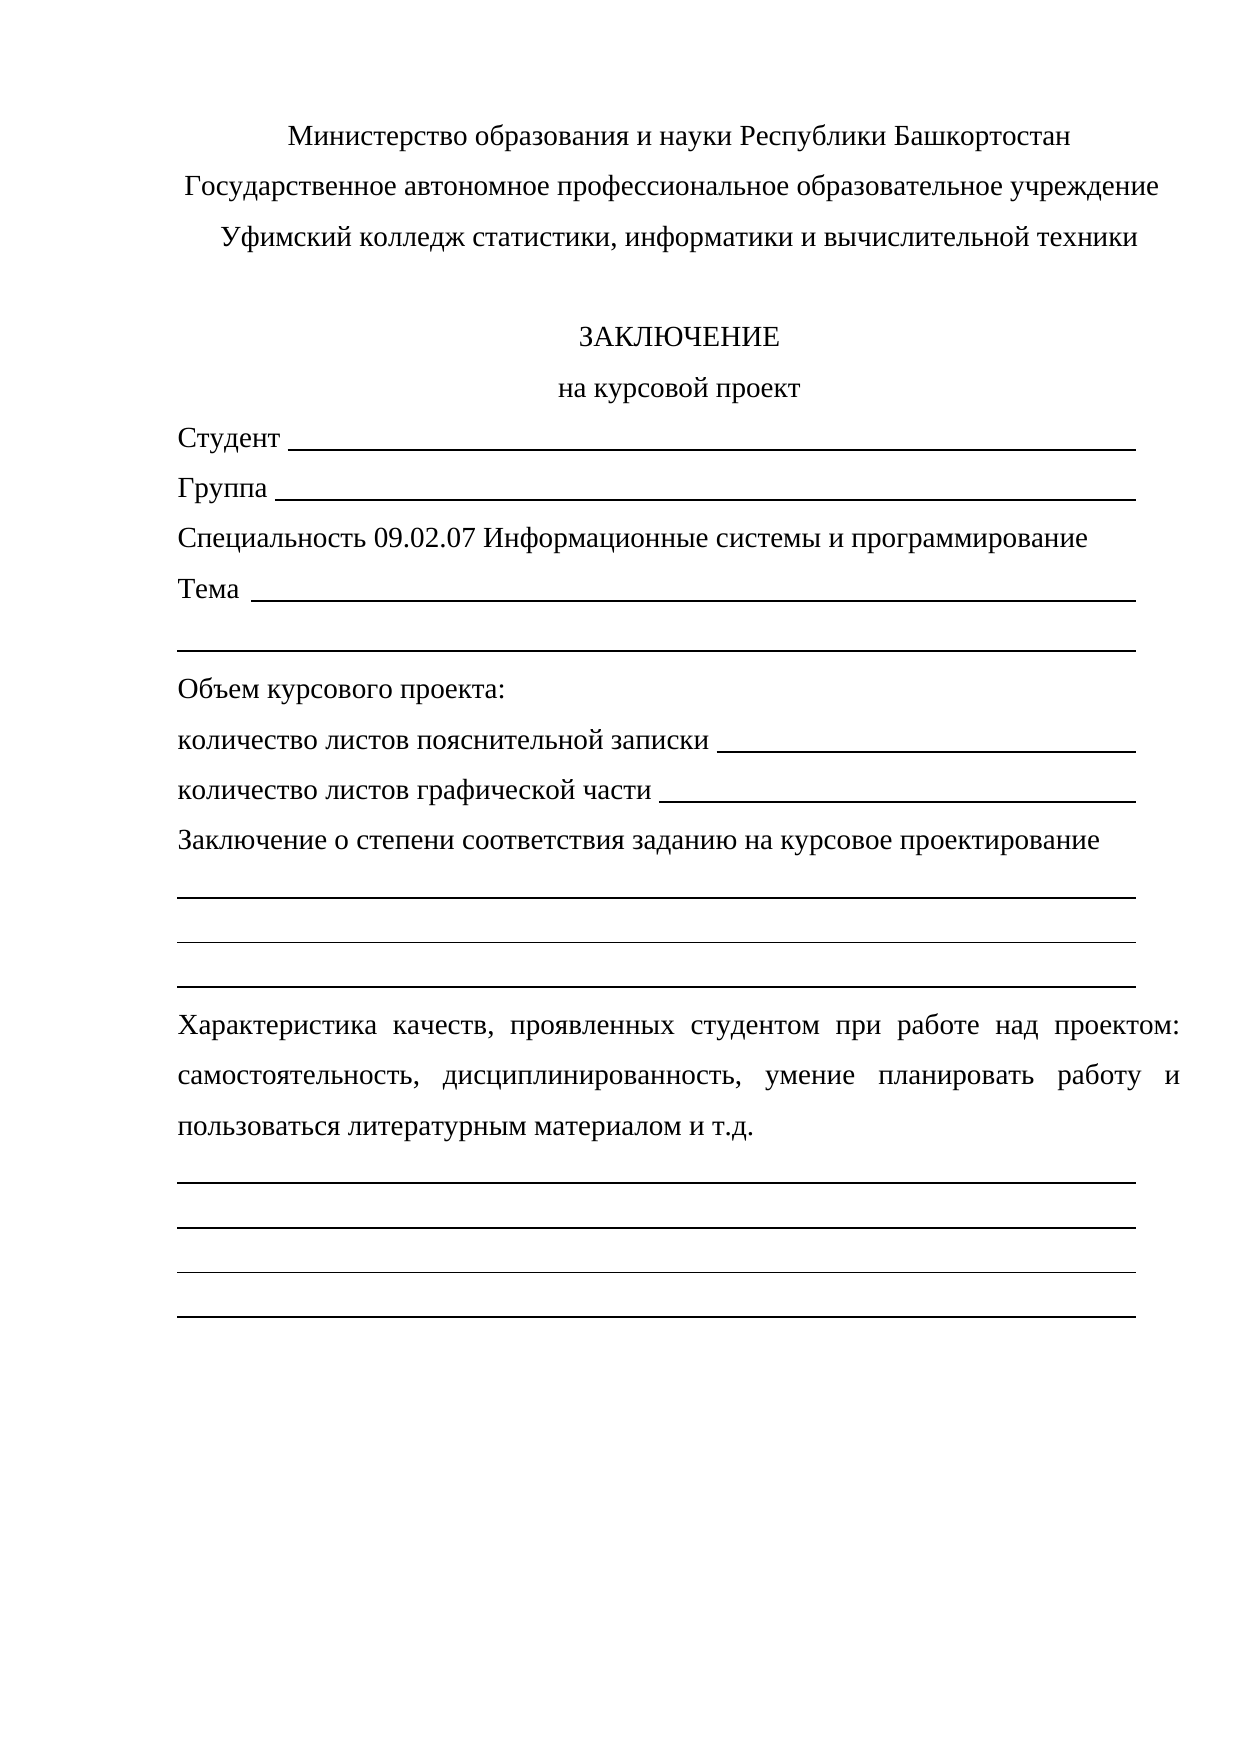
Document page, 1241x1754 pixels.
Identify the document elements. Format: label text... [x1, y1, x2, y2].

text Министерство образования и науки Республики Башкортостан [177, 118, 1181, 152]
text на курсовой проект [177, 370, 1181, 403]
text Заключение о степени соответствия заданию на курсовое проектирование [177, 822, 1181, 856]
text Тема [177, 571, 1181, 655]
text количество листов пояснительной записки [177, 722, 1181, 755]
text Студент [177, 420, 1181, 453]
text Группа [177, 470, 1181, 504]
text количество листов графической части [177, 772, 1181, 806]
text Уфимский колледж статистики, информатики и вычислительной техники [177, 219, 1181, 252]
text Специальность 09.02.07 Информационные системы и программирование [177, 521, 1181, 554]
text Государственное автономное профессиональное образовательное учреждение [162, 168, 1181, 202]
text ЗАКЛЮЧЕНИЕ [177, 319, 1181, 353]
text Характеристика качеств, проявленных студентом при работе над проектом: самостоятельность, дисциплинированность, умение планировать работу и пользоваться литературным материалом и т.д. [177, 1007, 1181, 1141]
text Объем курсового проекта: [177, 672, 1181, 705]
